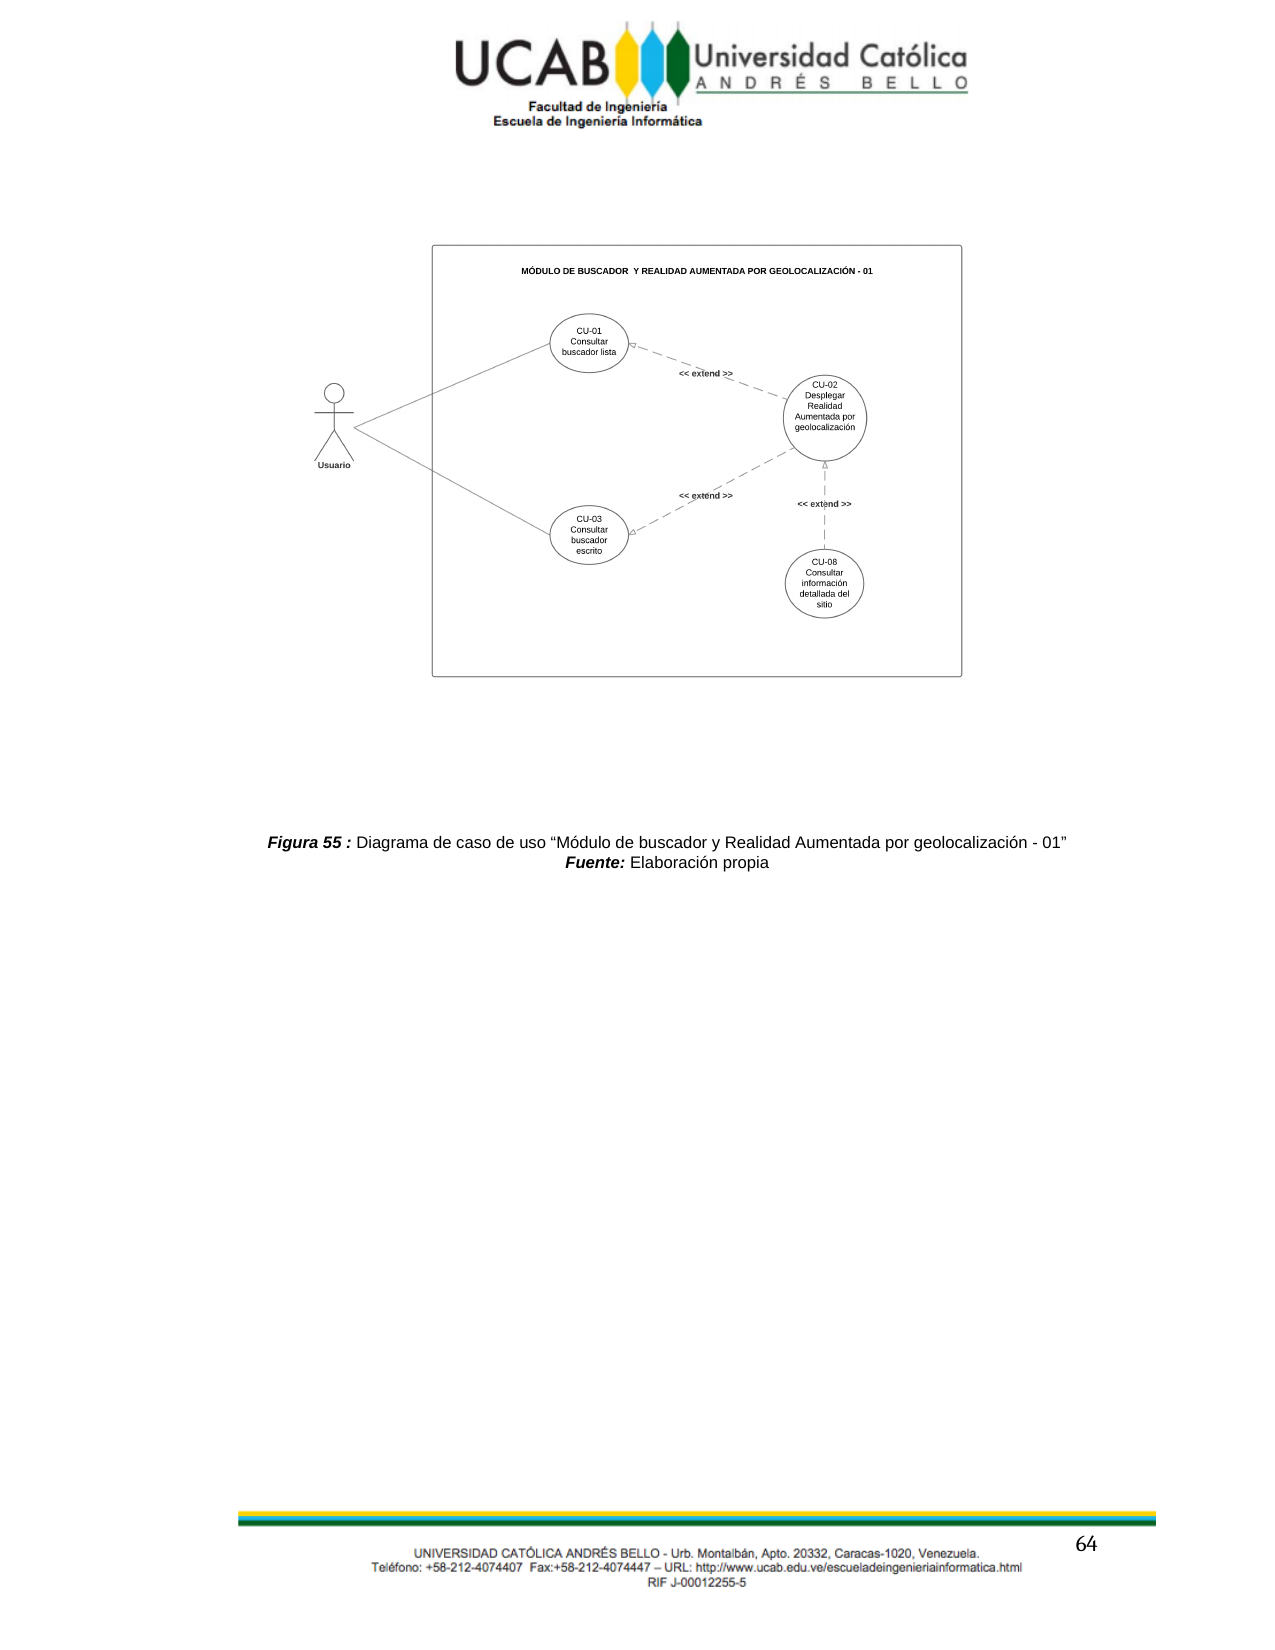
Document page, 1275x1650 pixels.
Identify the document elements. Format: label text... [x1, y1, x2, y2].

picture [236, 1508, 1156, 1595]
text Figura 55 : Diagrama de caso de uso “Módulo de buscador y Realidad Aumentada por geolocalización - 01” Fuente: Elaboración propia [236, 832, 1098, 872]
picture [414, 0, 1033, 144]
picture [236, 147, 1099, 814]
